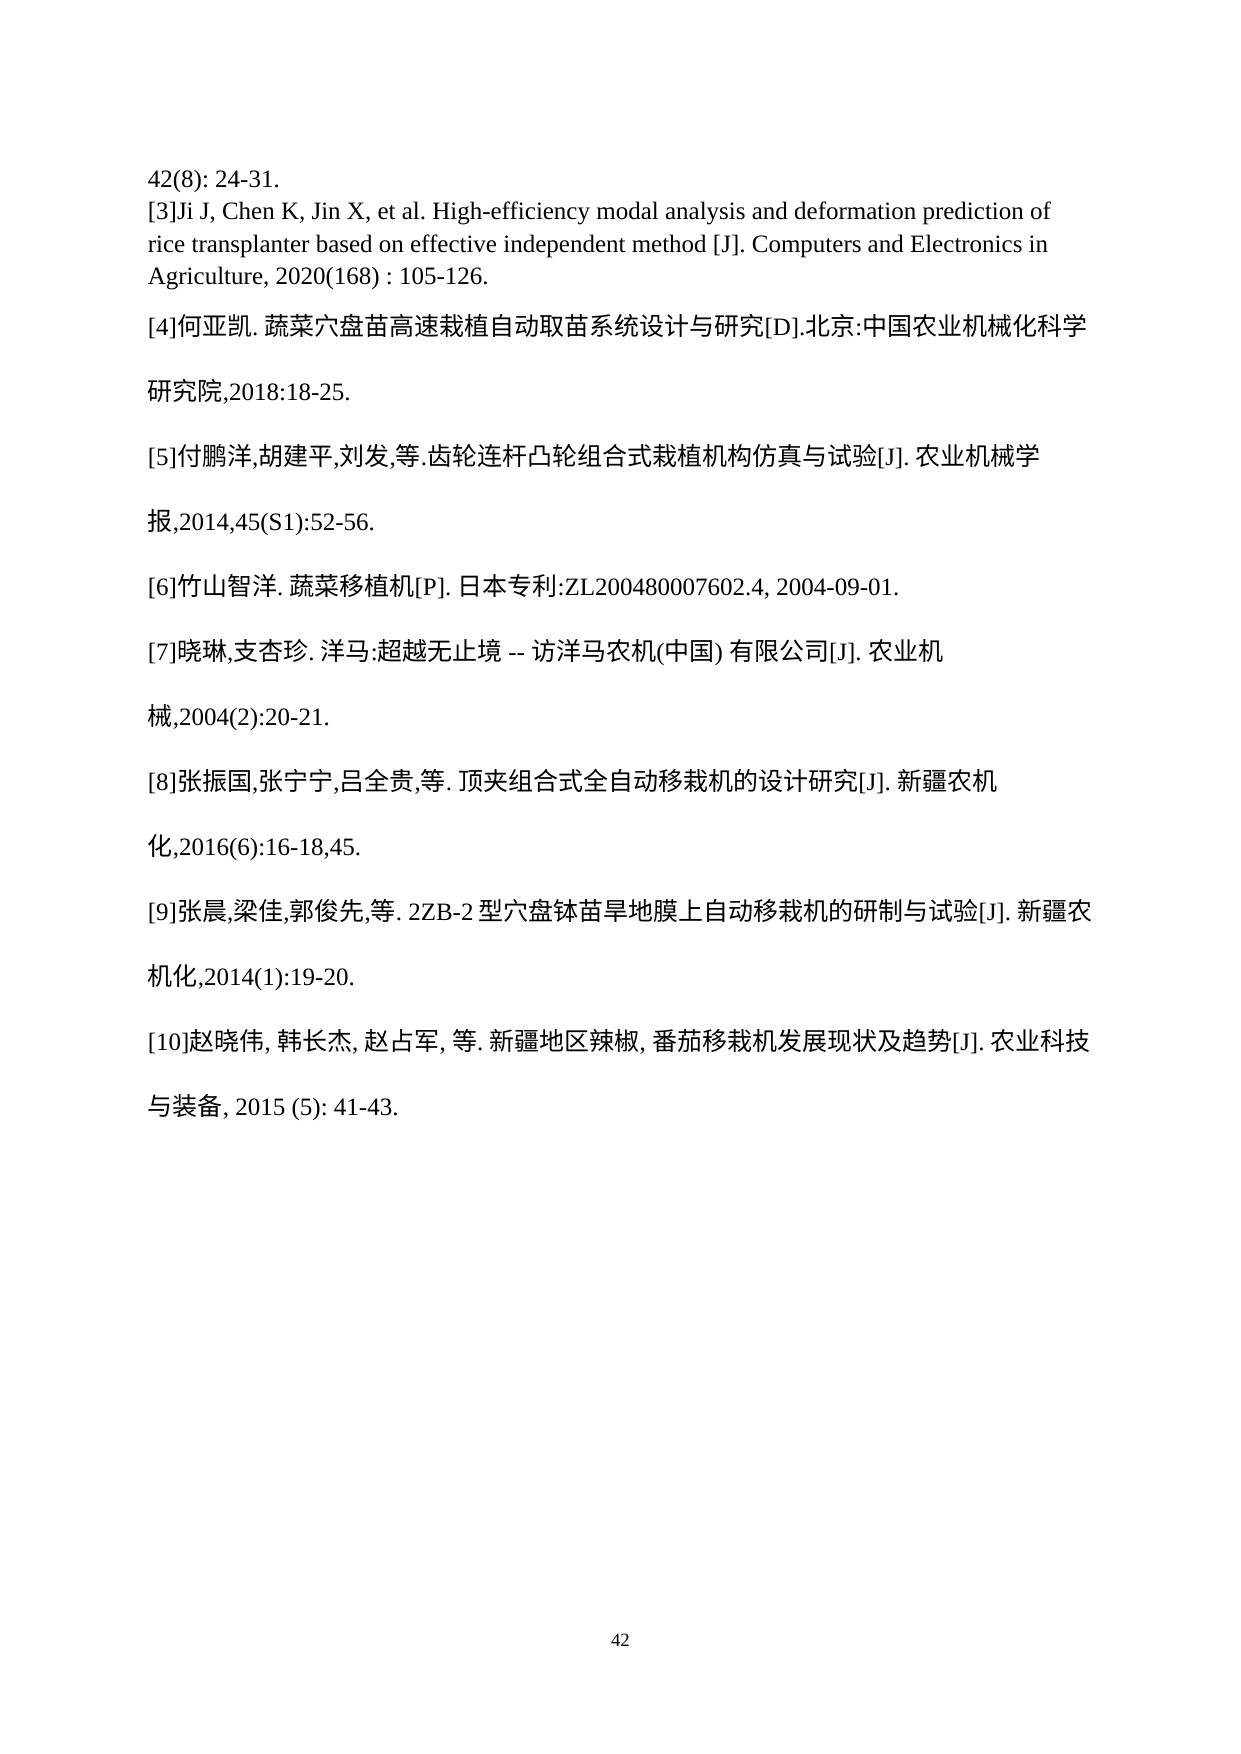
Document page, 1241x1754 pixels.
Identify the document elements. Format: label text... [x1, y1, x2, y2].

text [9]张晨,梁佳,郭俊先,等. 2ZB-2型穴盘钵苗旱地膜上自动移栽机的研制与试验[J]. 新疆农机化,2014(1):19-20. [148, 877, 1093, 1007]
text [7]晓琳,支杏珍. 洋马:超越无止境 -- 访洋马农机(中国) 有限公司[J]. 农业机械,2004(2):20-21. [148, 617, 1093, 747]
text [6]竹山智洋. 蔬菜移植机[P]. 日本专利:ZL200480007602.4, 2004-09-01. [148, 552, 1093, 617]
text [10]赵晓伟, 韩长杰, 赵占军, 等. 新疆地区辣椒, 番茄移栽机发展现状及趋势[J]. 农业科技与装备, 2015 (5): 41-43. [148, 1007, 1093, 1137]
text [3]Ji J, Chen K, Jin X, et al. High-efficiency modal analysis and deformation prediction of rice transplanter based on effective independent method [J]. Computers and Electronics in Agriculture, 2020(168) : 105-126. [148, 194, 1093, 292]
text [148, 162, 1093, 194]
text [4]何亚凯. 蔬菜穴盘苗高速栽植自动取苗系统设计与研究[D].北京:中国农业机械化科学研究院,2018:18-25. [148, 292, 1093, 422]
text [8]张振国,张宁宁,吕全贵,等. 顶夹组合式全自动移栽机的设计研究[J]. 新疆农机化,2016(6):16-18,45. [148, 747, 1093, 877]
text [5]付鹏洋,胡建平,刘发,等.齿轮连杆凸轮组合式栽植机构仿真与试验[J]. 农业机械学报,2014,45(S1):52-56. [148, 422, 1093, 552]
